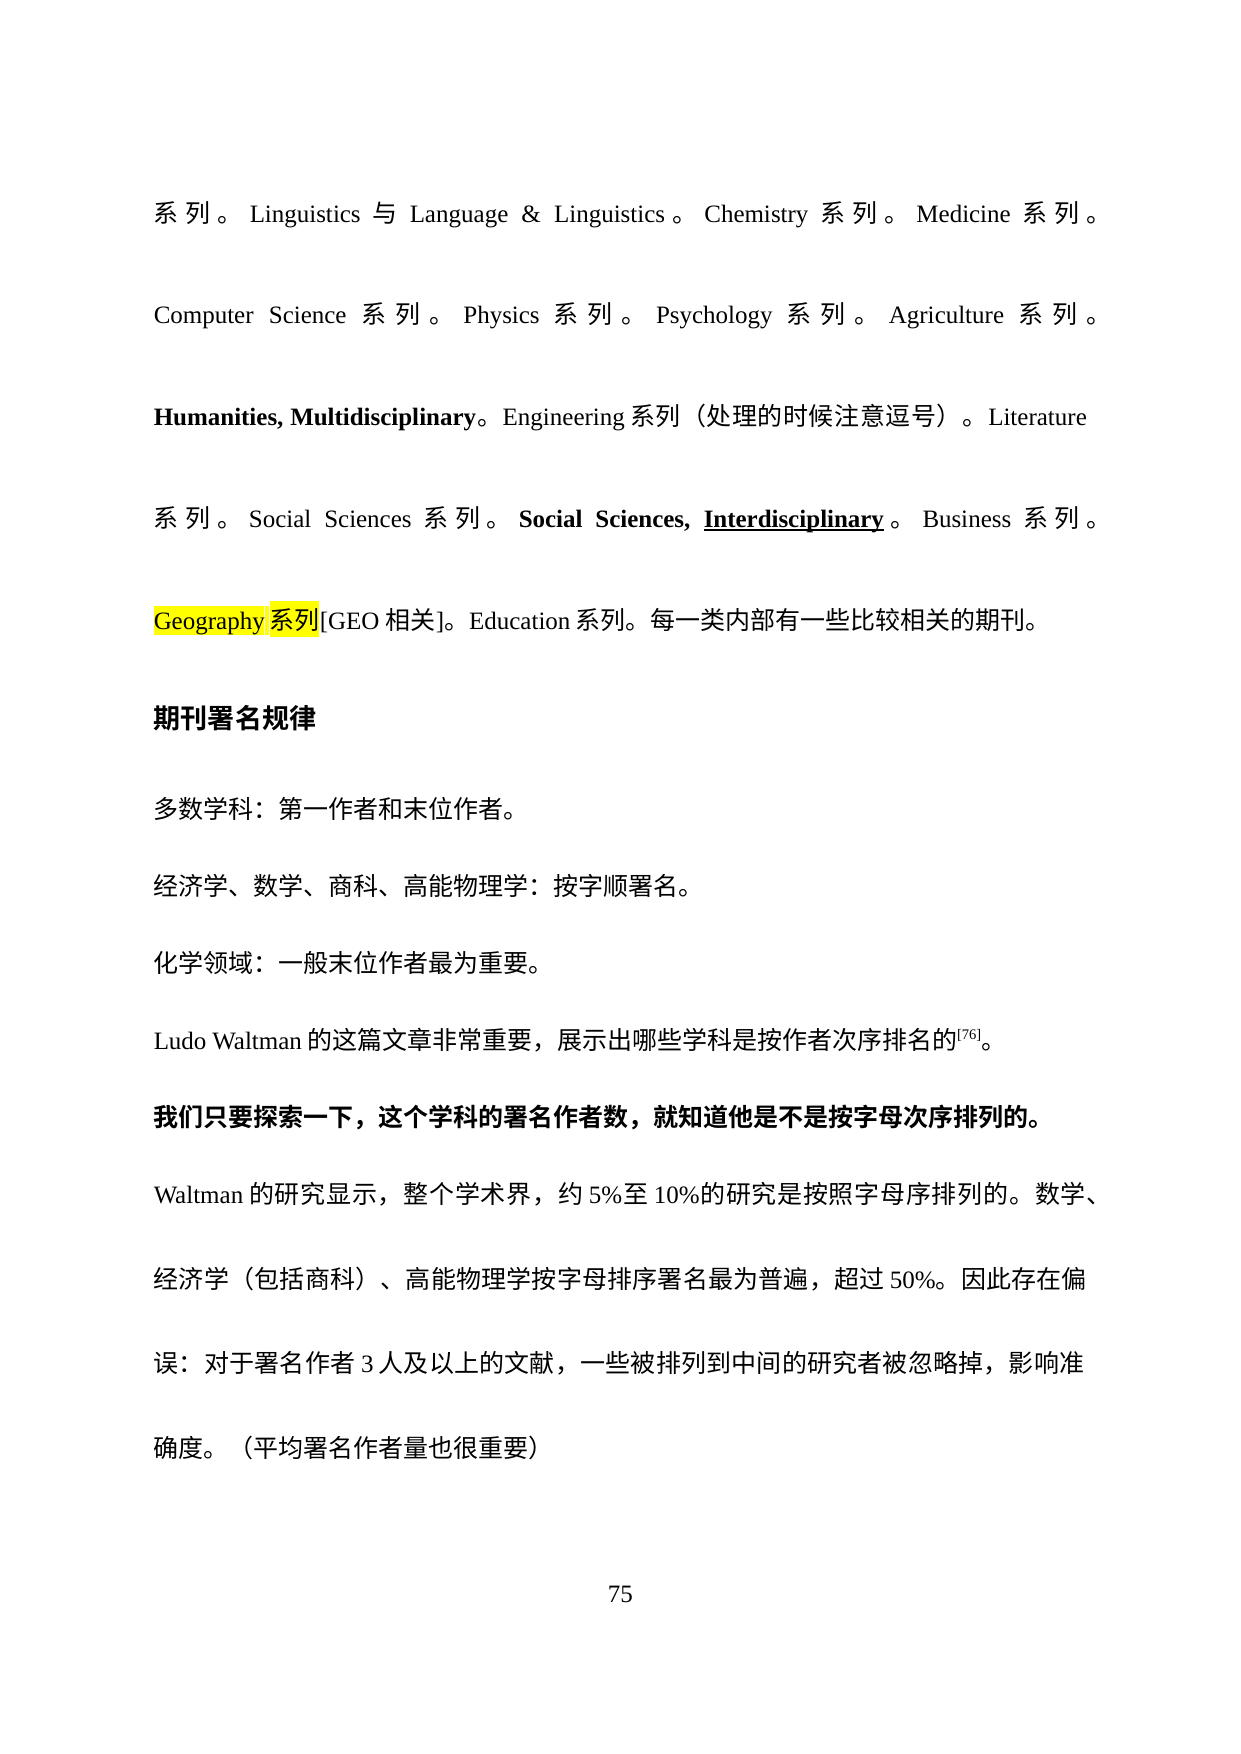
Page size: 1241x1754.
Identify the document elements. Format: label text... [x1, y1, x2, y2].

text 化学领域：一般末位作者最为重要。 [153, 927, 1087, 995]
text Waltman的研究显示，整个学术界，约5%至10%的研究是按照字母序排列的。数学、经济学（包括商科）、高能物理学按字母排序署名最为普遍，超过50%。因此存在偏误：对于署名作者3人及以上的文献，一些被排列到中间的研究者被忽略掉，影响准确度。（平均署名作者量也很重要） [153, 1158, 1087, 1481]
text 经济学、数学、商科、高能物理学：按字顺署名。 [153, 850, 1087, 918]
text Ludo Waltman的这篇文章非常重要，展示出哪些学科是按作者次序排名的[76]。 [153, 1004, 1087, 1072]
text 多数学科：第一作者和末位作者。 [153, 773, 1087, 841]
subtitle 期刊署名规律 [153, 683, 1087, 751]
text 我们只要探索一下，这个学科的署名作者数，就知道他是不是按字母次序排列的。 [153, 1081, 1087, 1149]
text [153, 177, 1087, 653]
